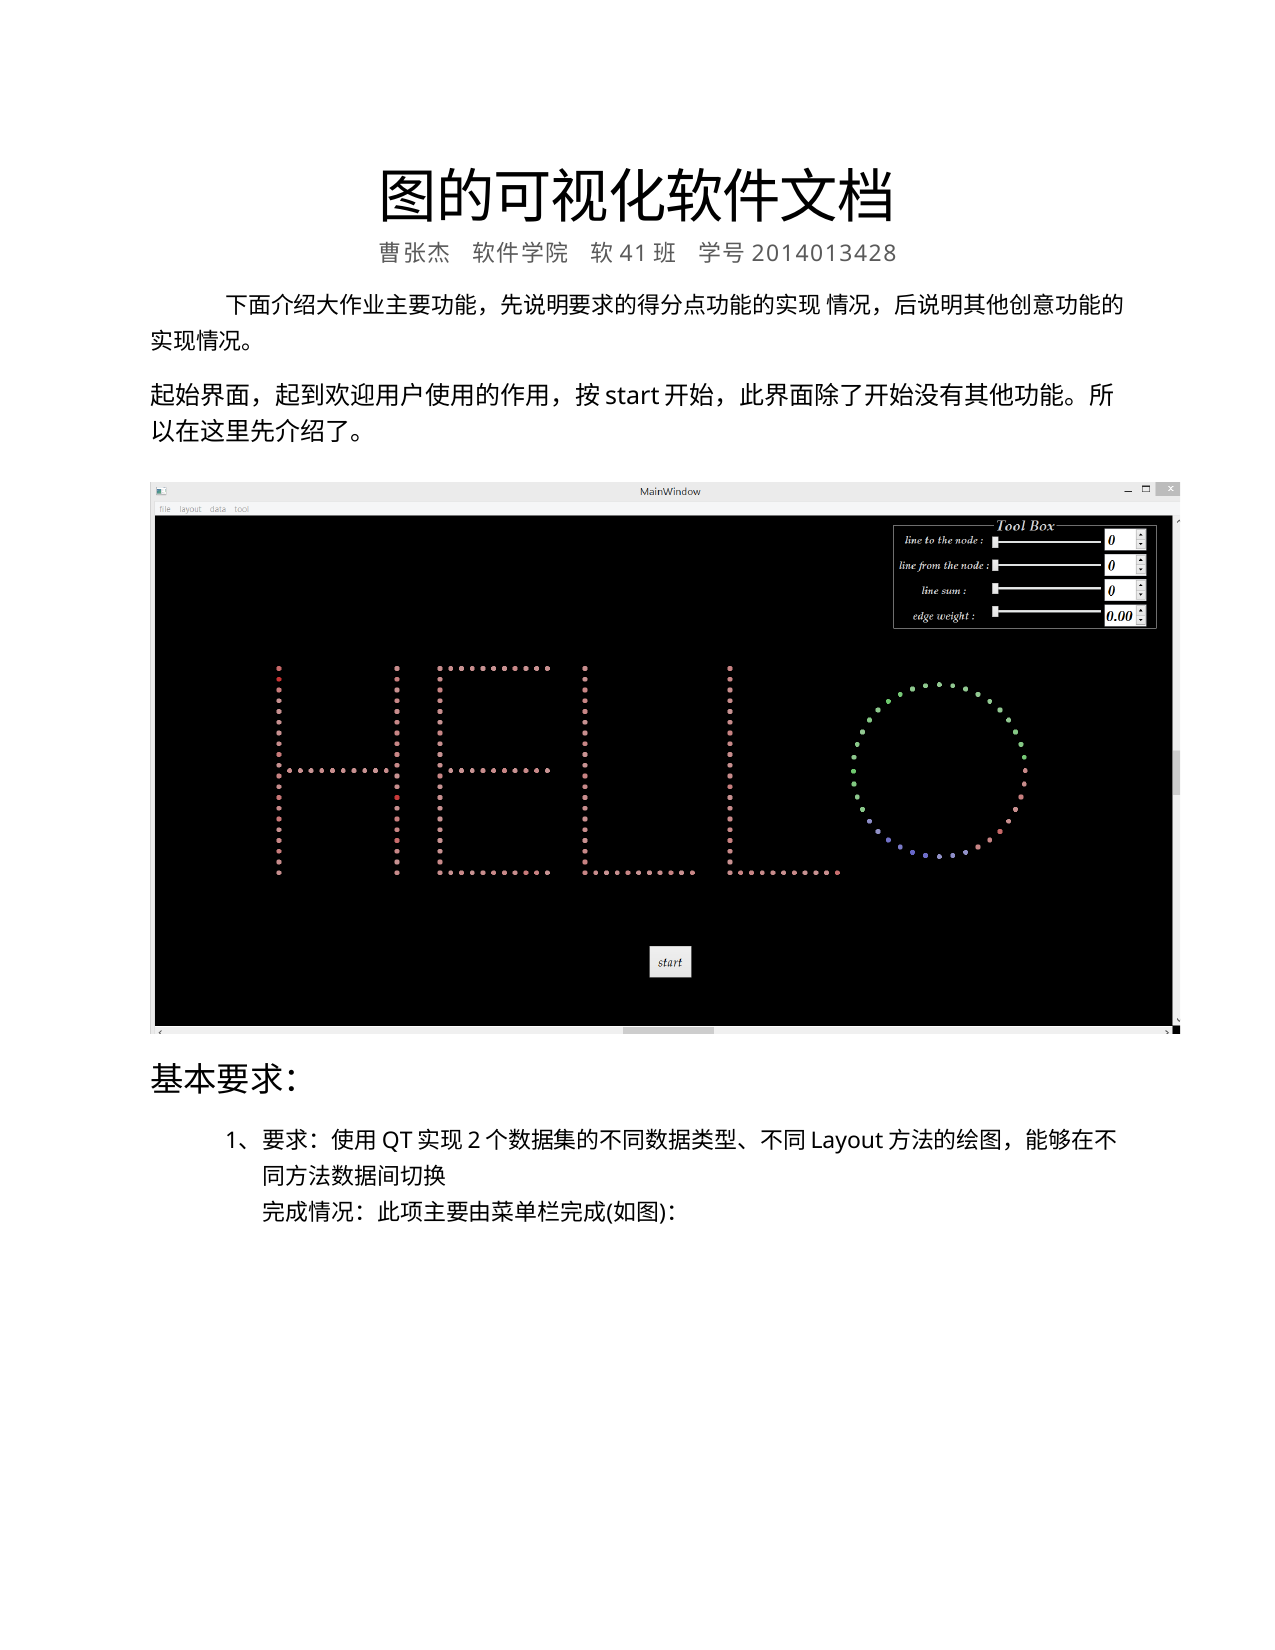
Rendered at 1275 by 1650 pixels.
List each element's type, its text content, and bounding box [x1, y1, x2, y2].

subtitle 曹张杰 软件学院 软41班 学号2014013428 [150, 234, 1125, 268]
list 要求：使用QT实现2个数据集的不同数据类型、不同Layout方法的绘图，能够在不同方法数据间切换 [225, 1122, 1125, 1191]
text 起始界面，起到欢迎用户使用的作用，按start开始，此界面除了开始没有其他功能。所以在这里先介绍了。 [150, 375, 1125, 448]
list 完成情况：此项主要由菜单栏完成(如图)： [262, 1193, 1125, 1227]
text 基本要求： [150, 1053, 1125, 1101]
text 下面介绍大作业主要功能，先说明要求的得分点功能的实现 情况，后说明其他创意功能的实现情况。 [150, 287, 1125, 356]
picture [150, 482, 1180, 1034]
title 图的可视化软件文档 [150, 150, 1125, 234]
